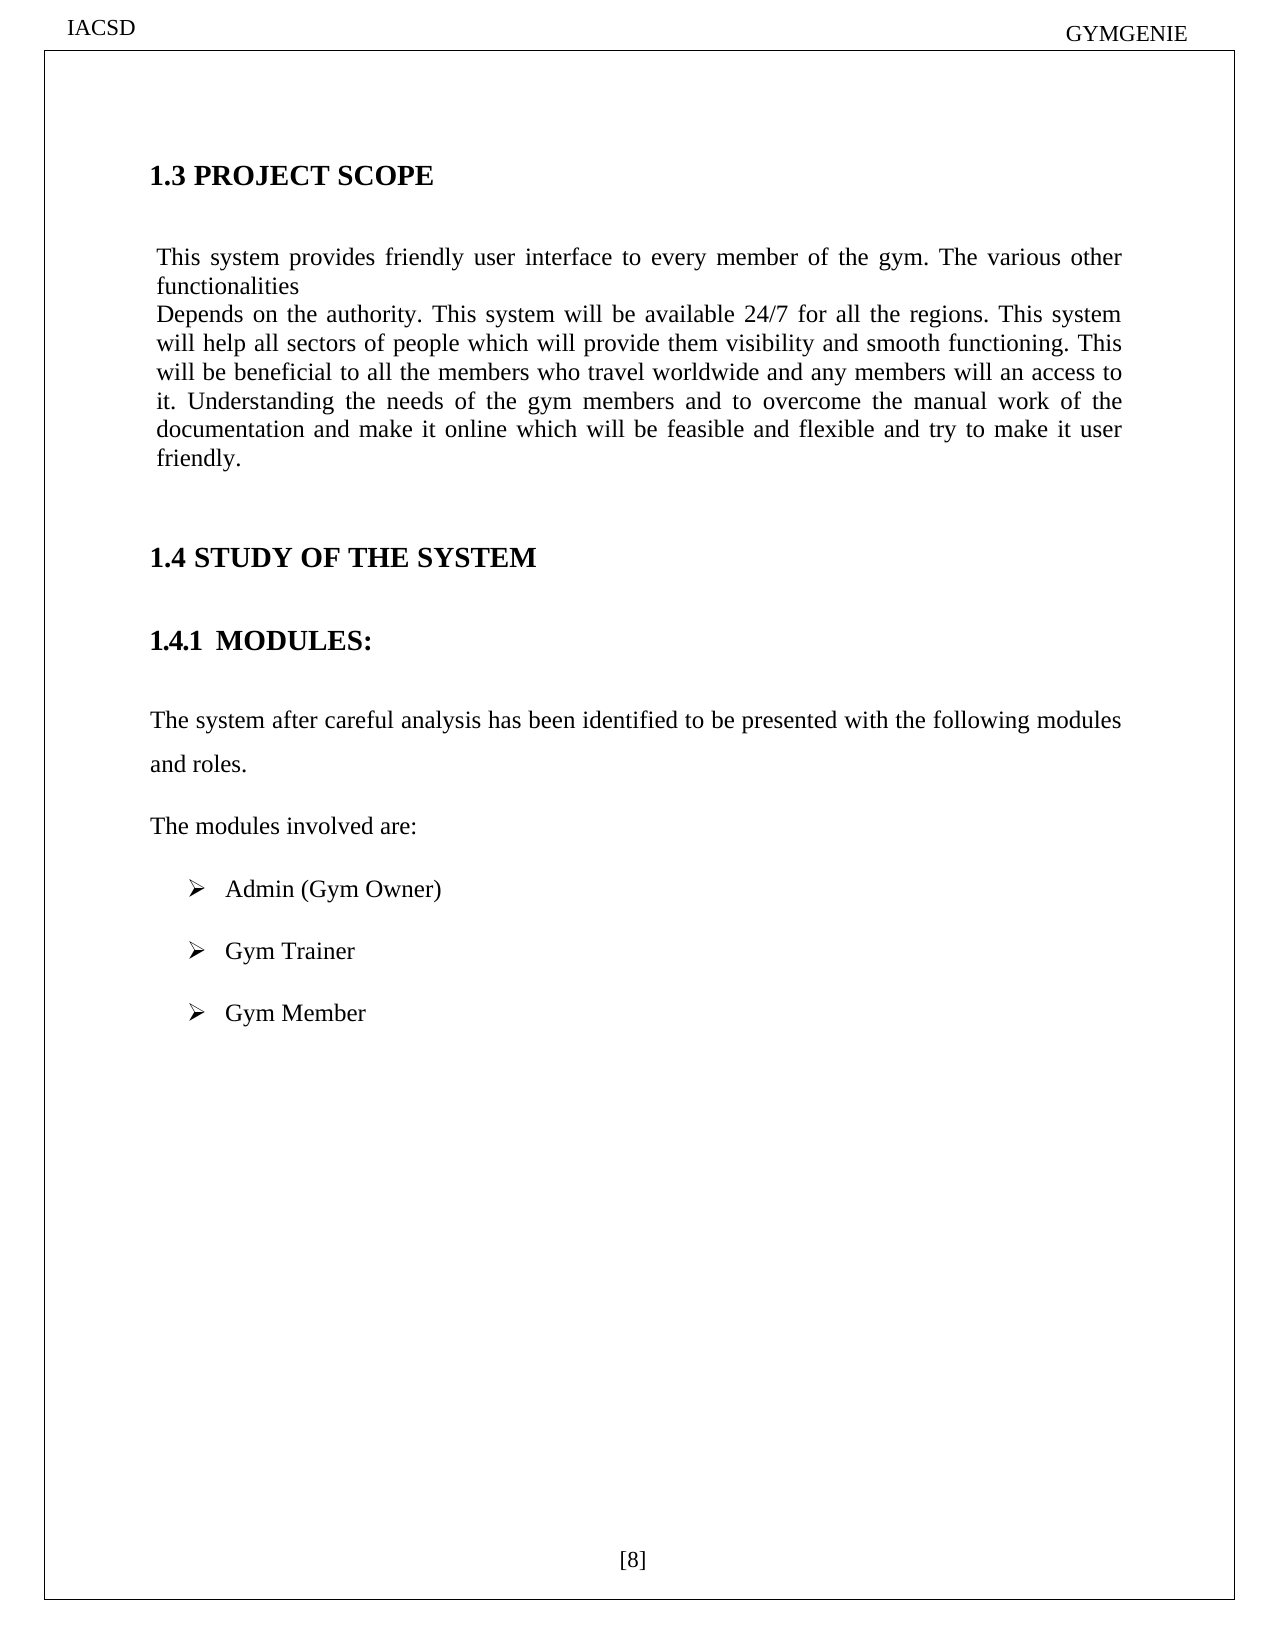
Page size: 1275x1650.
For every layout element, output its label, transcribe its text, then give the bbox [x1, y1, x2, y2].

text The system after careful analysis has been identified to be presented with the following modules and roles. [150, 706, 1123, 777]
list Gym Trainer [187, 936, 1234, 964]
list Gym Member [187, 998, 1234, 1027]
text This system provides friendly user interface to every member of the gym. The various other functionalities [156, 242, 1123, 299]
subtitle PROJECT SCOPE [149, 158, 1234, 192]
list Admin (Gym Owner) [187, 874, 1234, 902]
text Depends on the authority. This system will be available 24/7 for all the regions. This system will help all sectors of people which will provide them visibility and smooth functioning. This will be beneficial to all the members who travel worldwide and any members will an access to it. Understanding the needs of the gym members and to overcome the manual work of the documentation and make it online which will be feasible and flexible and try to make it user friendly. [156, 299, 1123, 472]
subtitle STUDY OF THE SYSTEM [149, 540, 1234, 574]
text The modules involved are: [150, 811, 1234, 840]
subtitle MODULES: [149, 623, 1234, 657]
